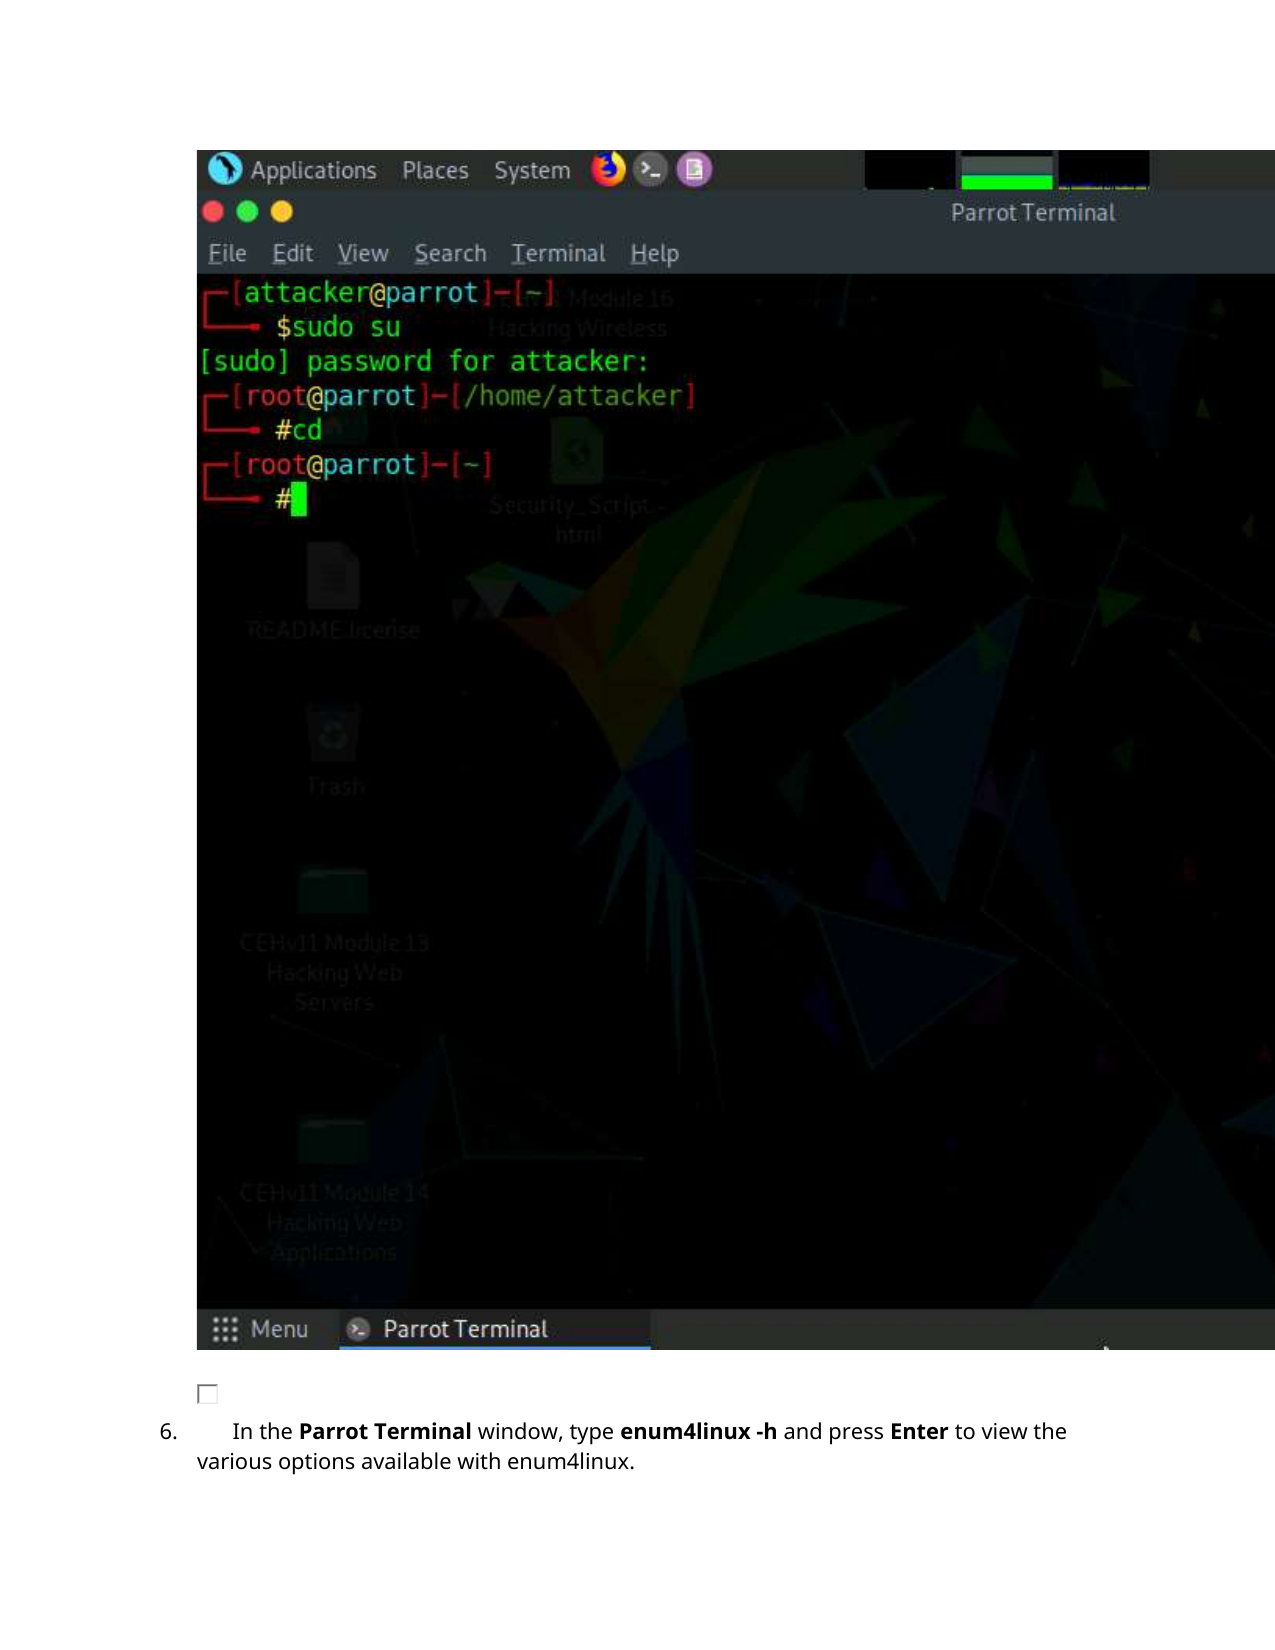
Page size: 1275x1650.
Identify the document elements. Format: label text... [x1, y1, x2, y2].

picture [196, 150, 1275, 1350]
list In the Parrot Terminal window, type enum4linux -h and press Enter to view the various options available with enum4linux. [159, 1379, 1125, 1476]
